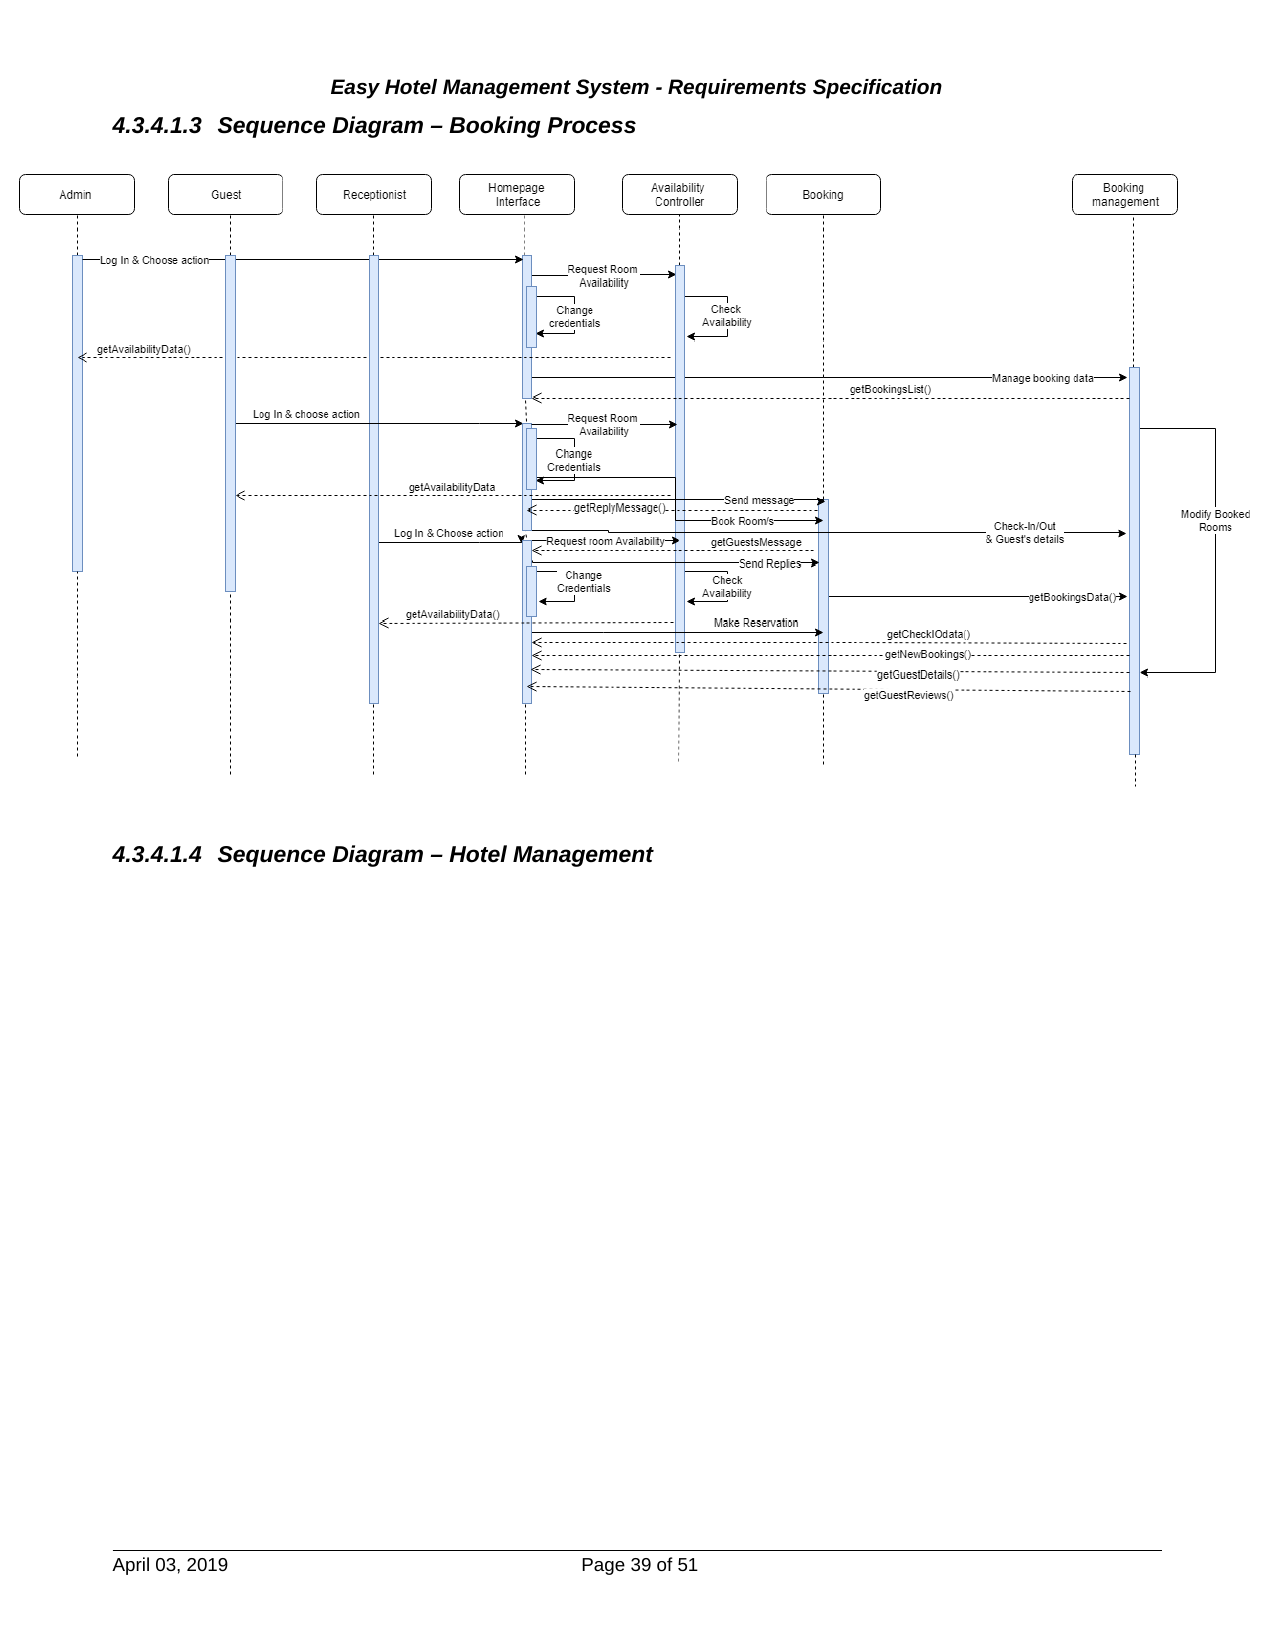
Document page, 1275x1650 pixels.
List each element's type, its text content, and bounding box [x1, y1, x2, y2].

subtitle Sequence Diagram – Booking Process [112, 112, 1162, 139]
subtitle Sequence Diagram – Hotel Management [112, 841, 1162, 867]
picture [19, 174, 1250, 789]
